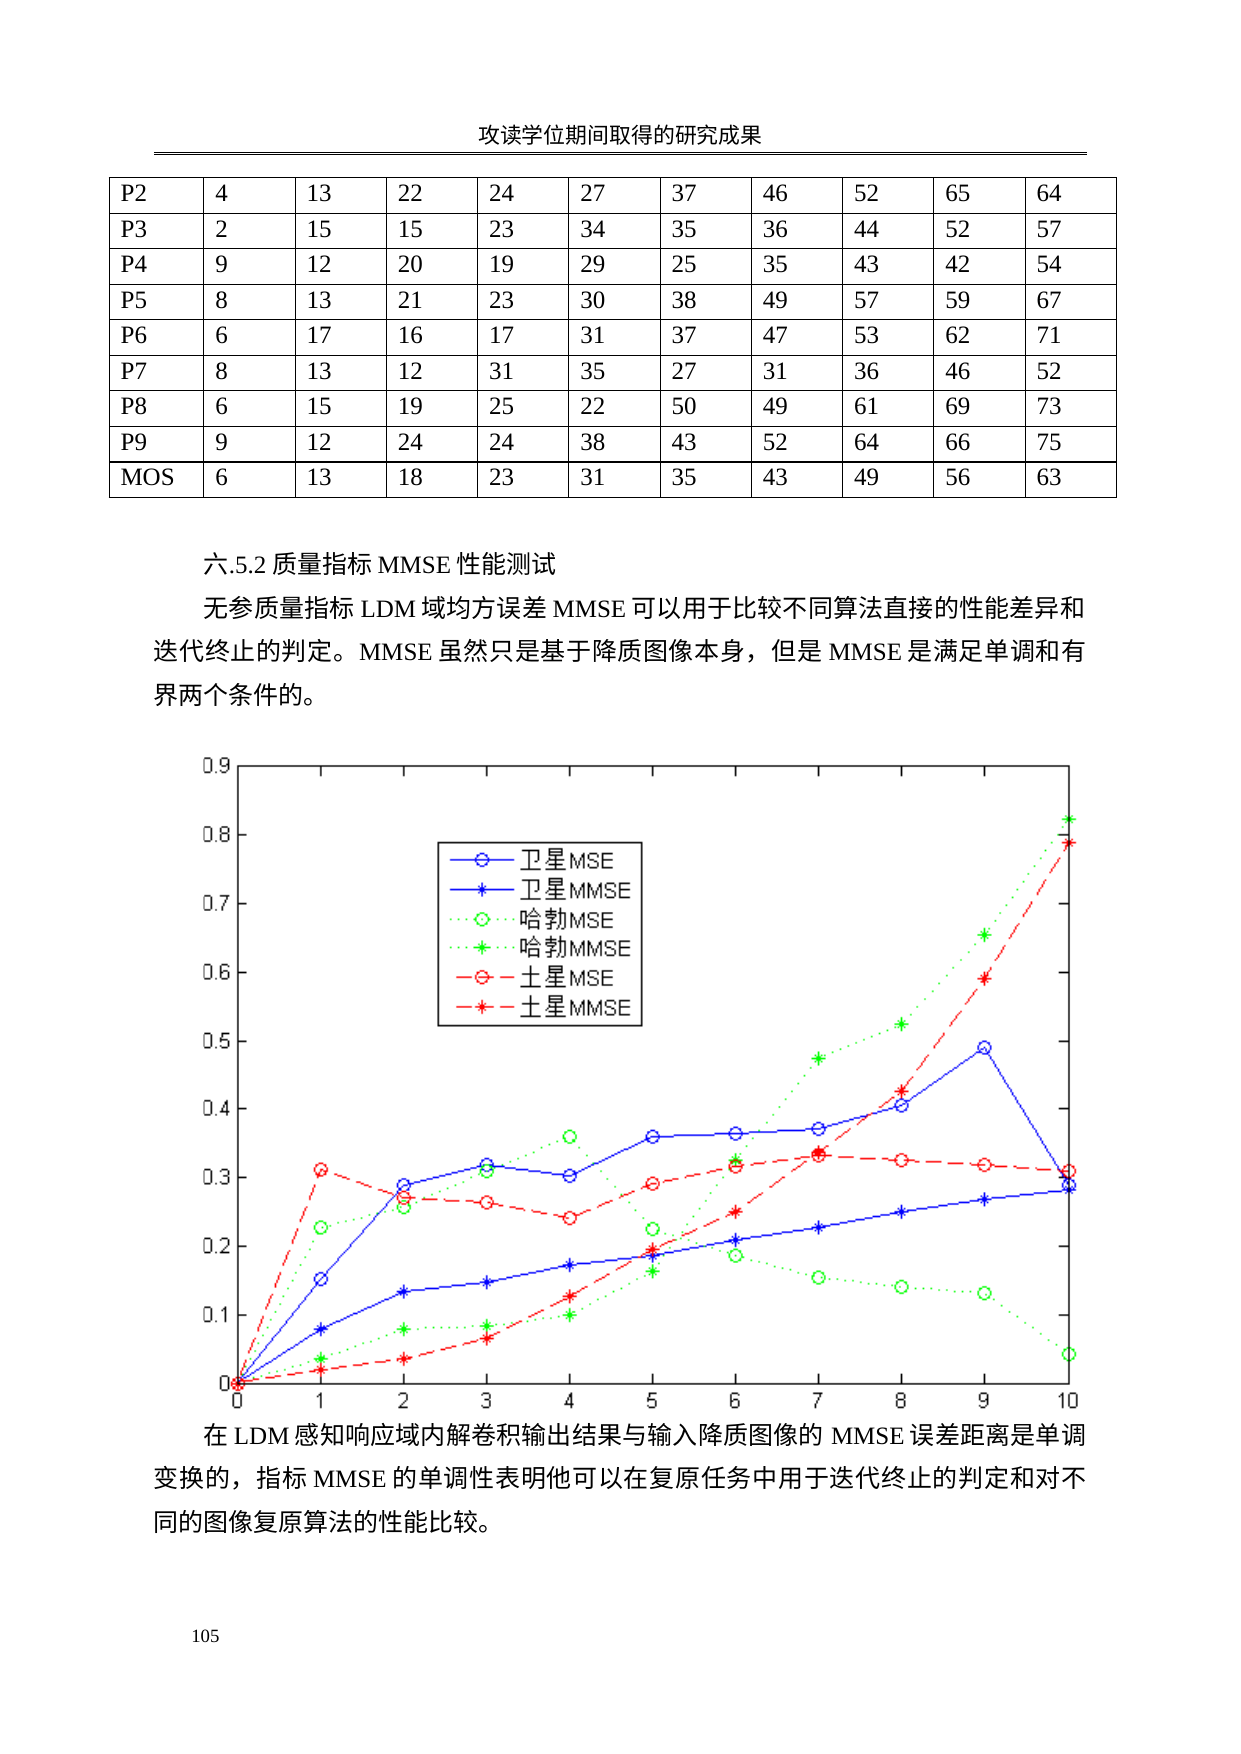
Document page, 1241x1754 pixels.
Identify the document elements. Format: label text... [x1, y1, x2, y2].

table_cell 66 [934, 427, 1025, 461]
table_cell 36 [843, 356, 933, 390]
table_cell 61 [843, 391, 933, 426]
table_cell 23 [478, 285, 568, 319]
table_cell 8 [204, 285, 295, 319]
table_cell 63 [1026, 463, 1116, 497]
table_cell 2 [204, 214, 295, 248]
table_cell 37 [661, 320, 751, 355]
table_cell 35 [569, 356, 660, 390]
table_cell 9 [204, 249, 295, 284]
table_cell 56 [934, 463, 1025, 497]
table_cell 75 [1026, 427, 1116, 461]
table_cell 43 [661, 427, 751, 461]
table_cell 49 [752, 285, 842, 319]
table_cell 46 [934, 356, 1025, 390]
table_cell 52 [1026, 356, 1116, 390]
table_cell 59 [934, 285, 1025, 319]
table_cell 24 [478, 178, 568, 213]
table_cell 35 [661, 463, 751, 497]
table_cell P3 [110, 214, 203, 248]
table_cell 47 [752, 320, 842, 355]
table_cell 52 [843, 178, 933, 213]
table_cell 20 [387, 249, 477, 284]
table_cell MOS [110, 463, 203, 497]
table_cell P8 [110, 391, 203, 426]
table_cell 43 [752, 463, 842, 497]
table_cell 71 [1026, 320, 1116, 355]
table_cell 15 [296, 214, 386, 248]
table_cell P5 [110, 285, 203, 319]
table_cell 27 [661, 356, 751, 390]
table_cell 31 [569, 320, 660, 355]
table_cell P7 [110, 356, 203, 390]
table_cell 15 [296, 391, 386, 426]
table_cell 54 [1026, 249, 1116, 284]
table_cell 35 [661, 214, 751, 248]
table_cell 16 [387, 320, 477, 355]
table_cell 53 [843, 320, 933, 355]
table_cell 12 [296, 427, 386, 461]
table_cell 46 [752, 178, 842, 213]
table_cell 6 [204, 320, 295, 355]
table_cell 21 [387, 285, 477, 319]
table_cell 52 [752, 427, 842, 461]
table_cell 73 [1026, 391, 1116, 426]
table_cell 52 [934, 214, 1025, 248]
table_cell 44 [843, 214, 933, 248]
table_cell 17 [478, 320, 568, 355]
table_cell 17 [296, 320, 386, 355]
table_cell 13 [296, 463, 386, 497]
table_cell 50 [661, 391, 751, 426]
table_cell 23 [478, 214, 568, 248]
table_cell 38 [569, 427, 660, 461]
table_cell 37 [661, 178, 751, 213]
table_cell P9 [110, 427, 203, 461]
table_cell 62 [934, 320, 1025, 355]
table_cell 13 [296, 178, 386, 213]
table_cell 31 [569, 463, 660, 497]
table_cell 24 [478, 427, 568, 461]
table_cell 64 [843, 427, 933, 461]
table_cell 38 [661, 285, 751, 319]
table_cell 67 [1026, 285, 1116, 319]
table_cell 25 [478, 391, 568, 426]
table_cell 4 [204, 178, 295, 213]
table_cell 12 [387, 356, 477, 390]
table_cell 24 [387, 427, 477, 461]
table_cell 22 [387, 178, 477, 213]
text 无参质量指标LDM域均方误差MMSE可以用于比较不同算法直接的性能差异和迭代终止的判定。MMSE虽然只是基于降质图像本身，但是MMSE是满足单调和有界两个条件的。 [153, 588, 1087, 711]
table_cell 31 [478, 356, 568, 390]
table_cell 65 [934, 178, 1025, 213]
table_cell 31 [752, 356, 842, 390]
table_cell 57 [1026, 214, 1116, 248]
table_cell 23 [478, 463, 568, 497]
table_cell 19 [387, 391, 477, 426]
picture [203, 753, 1080, 1410]
table_cell 22 [569, 391, 660, 426]
table_cell 36 [752, 214, 842, 248]
table_cell P4 [110, 249, 203, 284]
table_cell P6 [110, 320, 203, 355]
table_cell 34 [569, 214, 660, 248]
table_cell 27 [569, 178, 660, 213]
table_cell 25 [661, 249, 751, 284]
text 在LDM感知响应域内解卷积输出结果与输入降质图像的MMSE误差距离是单调变换的，指标MMSE的单调性表明他可以在复原任务中用于迭代终止的判定和对不同的图像复原算法的性能比较。 [153, 1415, 1087, 1538]
table_cell 9 [204, 427, 295, 461]
table_cell 49 [843, 463, 933, 497]
table_cell 18 [387, 463, 477, 497]
table_cell 19 [478, 249, 568, 284]
table_cell 8 [204, 356, 295, 390]
table_cell 30 [569, 285, 660, 319]
table_cell P2 [110, 178, 203, 213]
table_cell 6 [204, 391, 295, 426]
subtitle 质量指标MMSE性能测试 [153, 545, 1087, 581]
table_cell 13 [296, 285, 386, 319]
table_cell 15 [387, 214, 477, 248]
table_cell 43 [843, 249, 933, 284]
table_cell 49 [752, 391, 842, 426]
table_cell 6 [204, 463, 295, 497]
table_cell 57 [843, 285, 933, 319]
table_cell 12 [296, 249, 386, 284]
table_cell 13 [296, 356, 386, 390]
table_cell 35 [752, 249, 842, 284]
table_cell 69 [934, 391, 1025, 426]
table_cell 64 [1026, 178, 1116, 213]
table_cell 42 [934, 249, 1025, 284]
table_cell 29 [569, 249, 660, 284]
